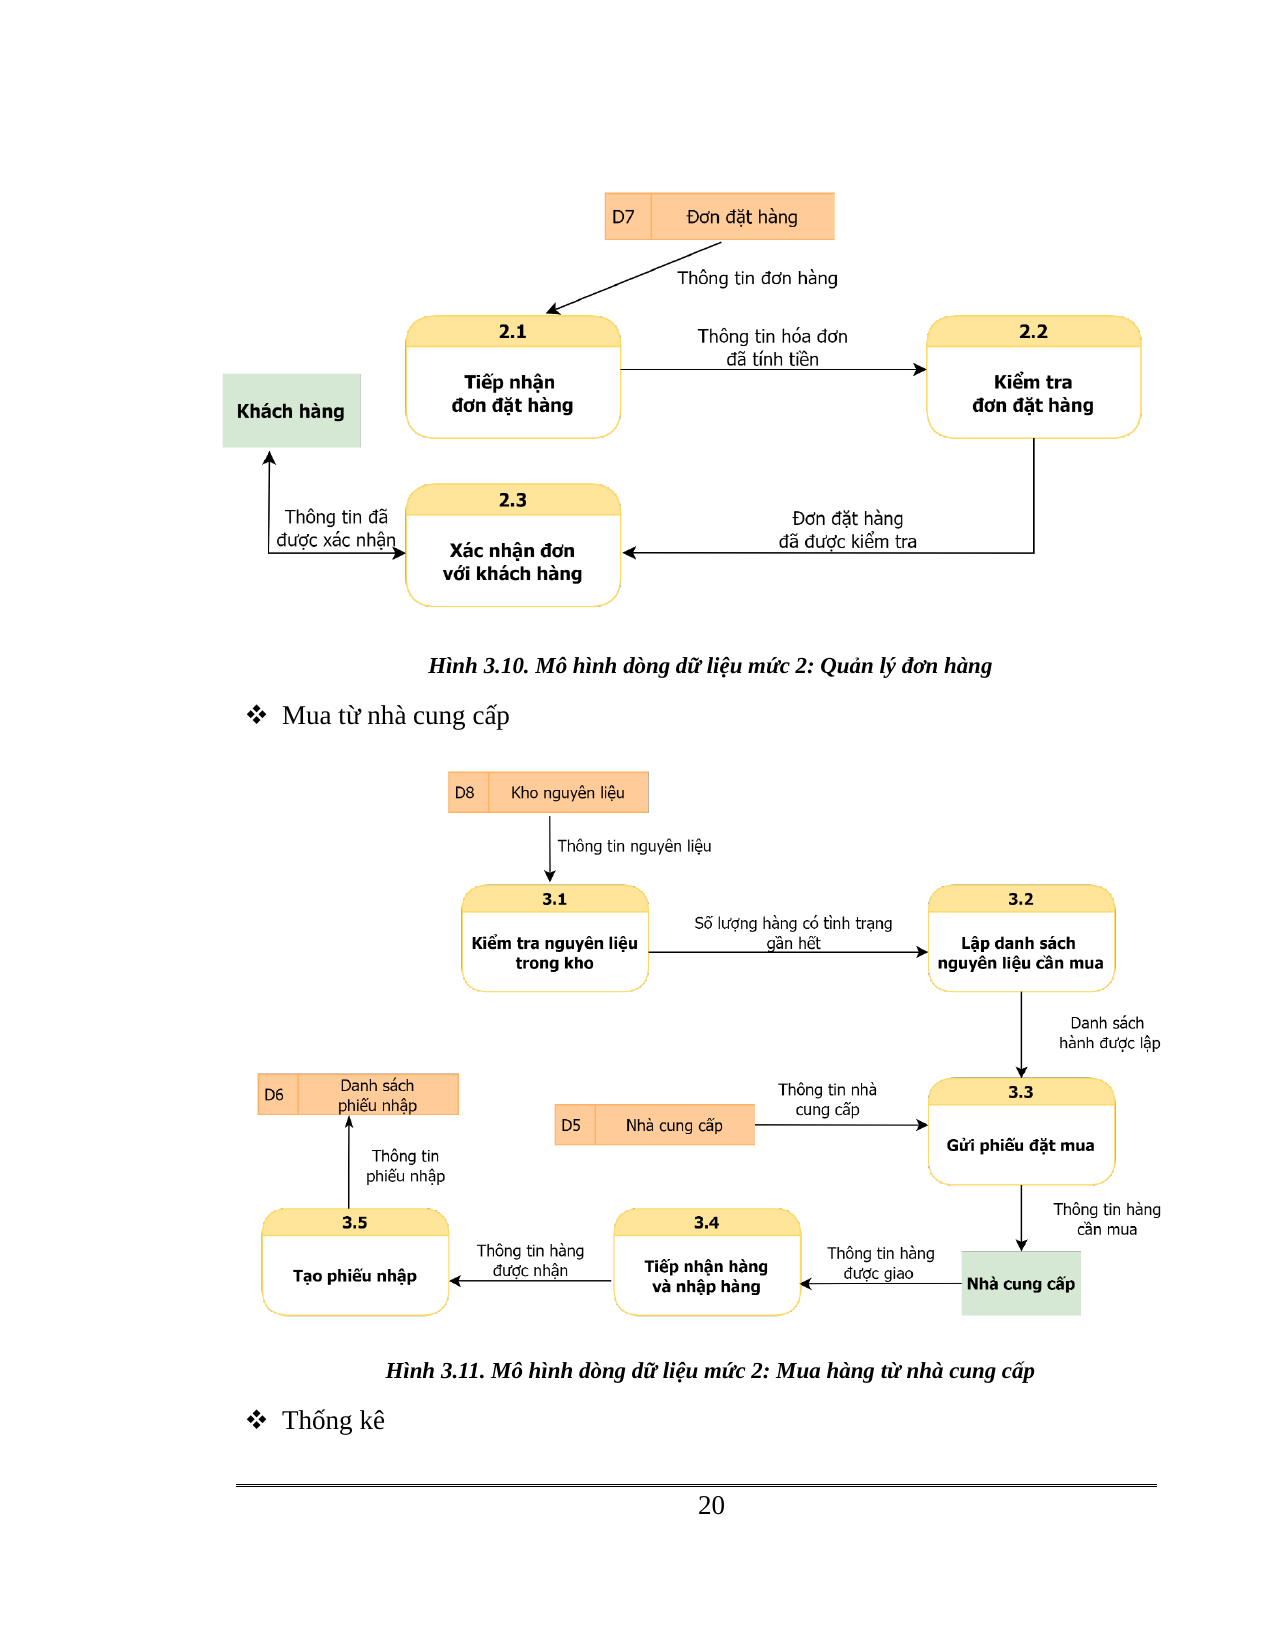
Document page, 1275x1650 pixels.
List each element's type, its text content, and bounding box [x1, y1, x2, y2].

picture [244, 758, 1195, 1329]
picture [206, 177, 1157, 624]
list Thống kê [244, 1404, 1157, 1435]
list Mua từ nhà cung cấp [244, 699, 1157, 731]
